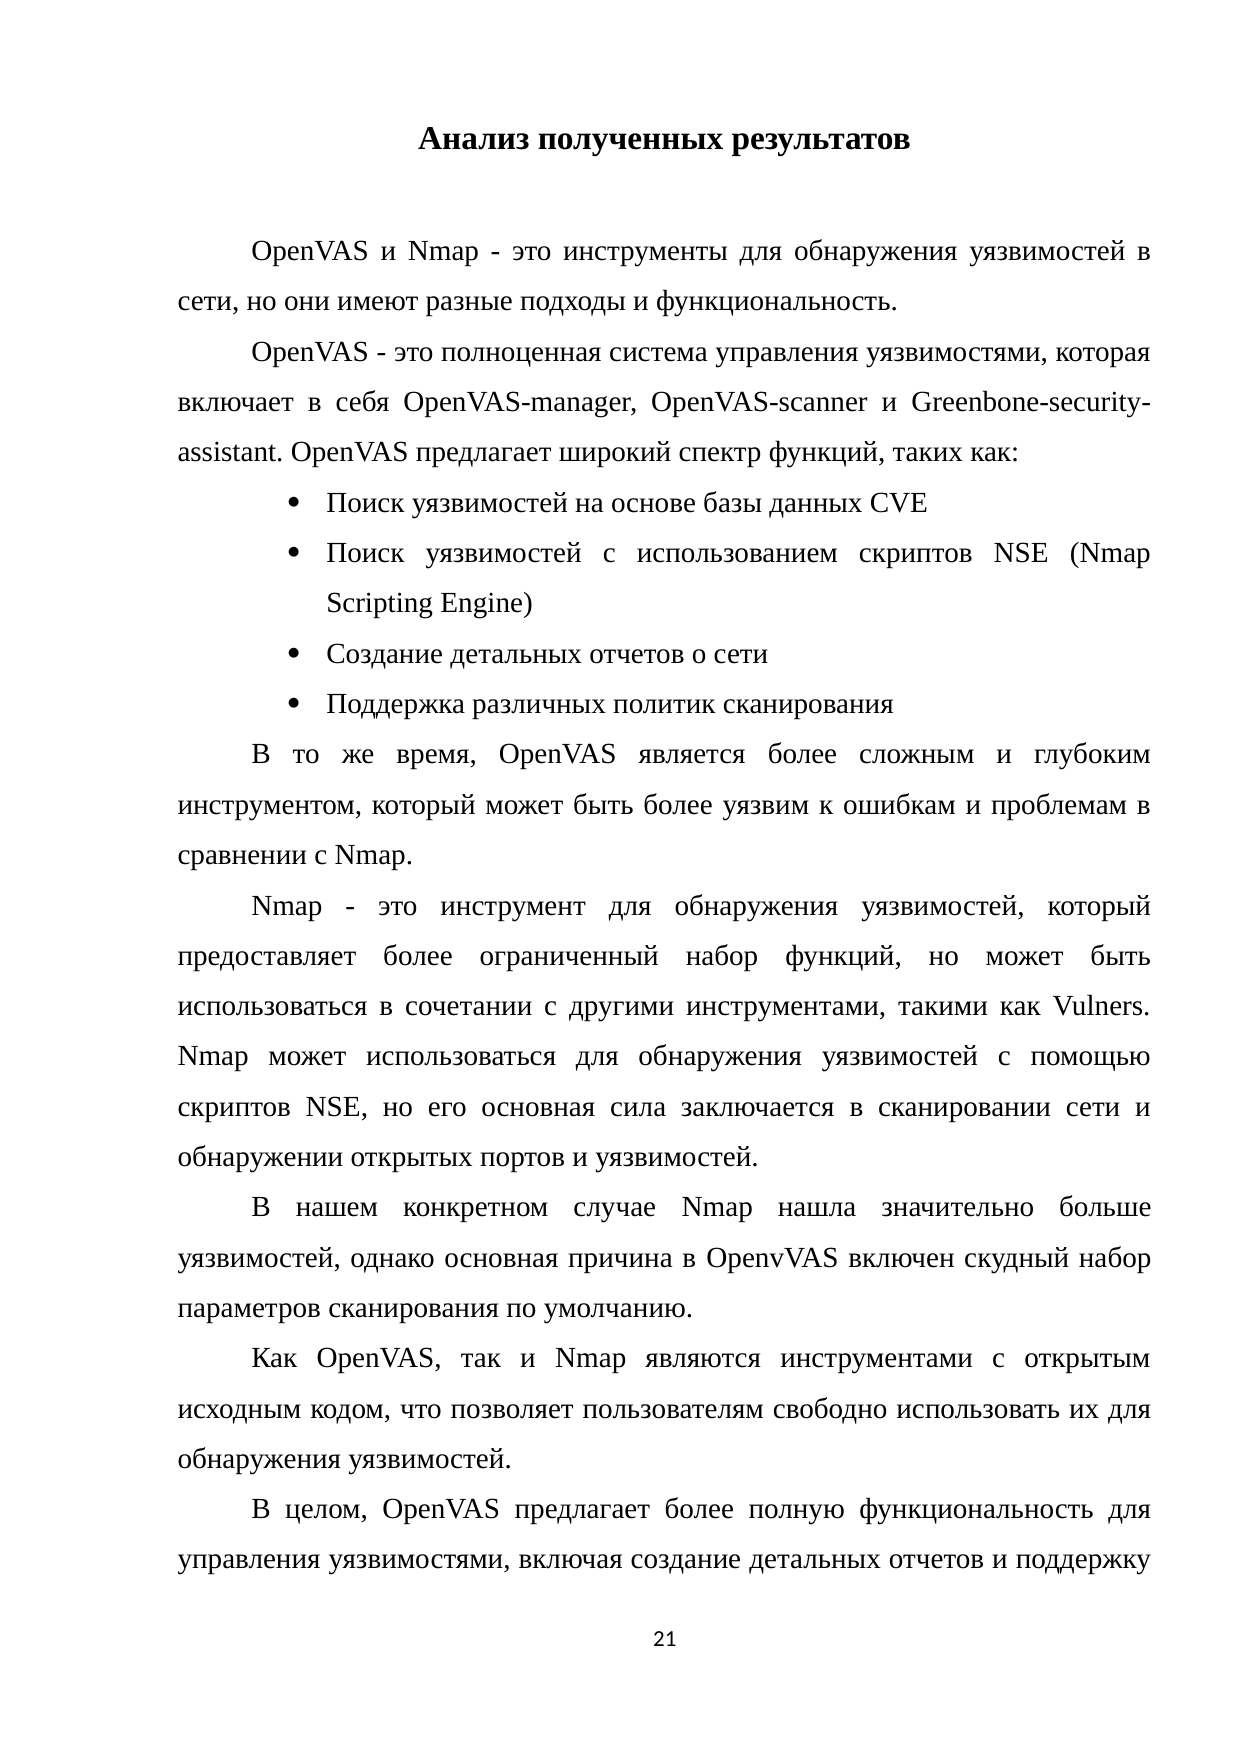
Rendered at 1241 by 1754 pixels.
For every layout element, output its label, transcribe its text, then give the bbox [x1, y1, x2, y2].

list Поддержка различных политик сканирования [288, 686, 1152, 720]
text Nmap - это инструмент для обнаружения уязвимостей, который предоставляет более ограниченный набор функций, но может быть использоваться в сочетании с другими инструментами, такими как Vulners. Nmap может использоваться для обнаружения уязвимостей с помощью скриптов NSE, но его основная сила заключается в сканировании сети и обнаружении открытых портов и уязвимостей. [177, 888, 1152, 1173]
list Поиск уязвимостей на основе базы данных CVE [288, 485, 1152, 518]
list Поиск уязвимостей с использованием скриптов NSE (Nmap Scripting Engine) [288, 535, 1152, 619]
text В нашем конкретном случае Nmap нашла значительно больше уязвимостей, однако основная причина в OpenvVAS включен скудный набор параметров сканирования по умолчанию. [177, 1189, 1152, 1324]
text В то же время, OpenVAS является более сложным и глубоким инструментом, который может быть более уязвим к ошибкам и проблемам в сравнении с Nmap. [177, 737, 1152, 871]
text OpenVAS - это полноценная система управления уязвимостями, которая включает в себя OpenVAS-manager, OpenVAS-scanner и Greenbone-security-assistant. OpenVAS предлагает широкий спектр функций, таких как: [177, 334, 1152, 468]
text Как OpenVAS, так и Nmap являются инструментами с открытым исходным кодом, что позволяет пользователям свободно использовать их для обнаружения уязвимостей. [177, 1340, 1152, 1474]
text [177, 1491, 1152, 1575]
list Создание детальных отчетов о сети [288, 636, 1152, 669]
text OpenVAS и Nmap - это инструменты для обнаружения уязвимостей в сети, но они имеют разные подходы и функциональность. [177, 233, 1152, 317]
text Анализ полученных результатов [177, 118, 1152, 156]
